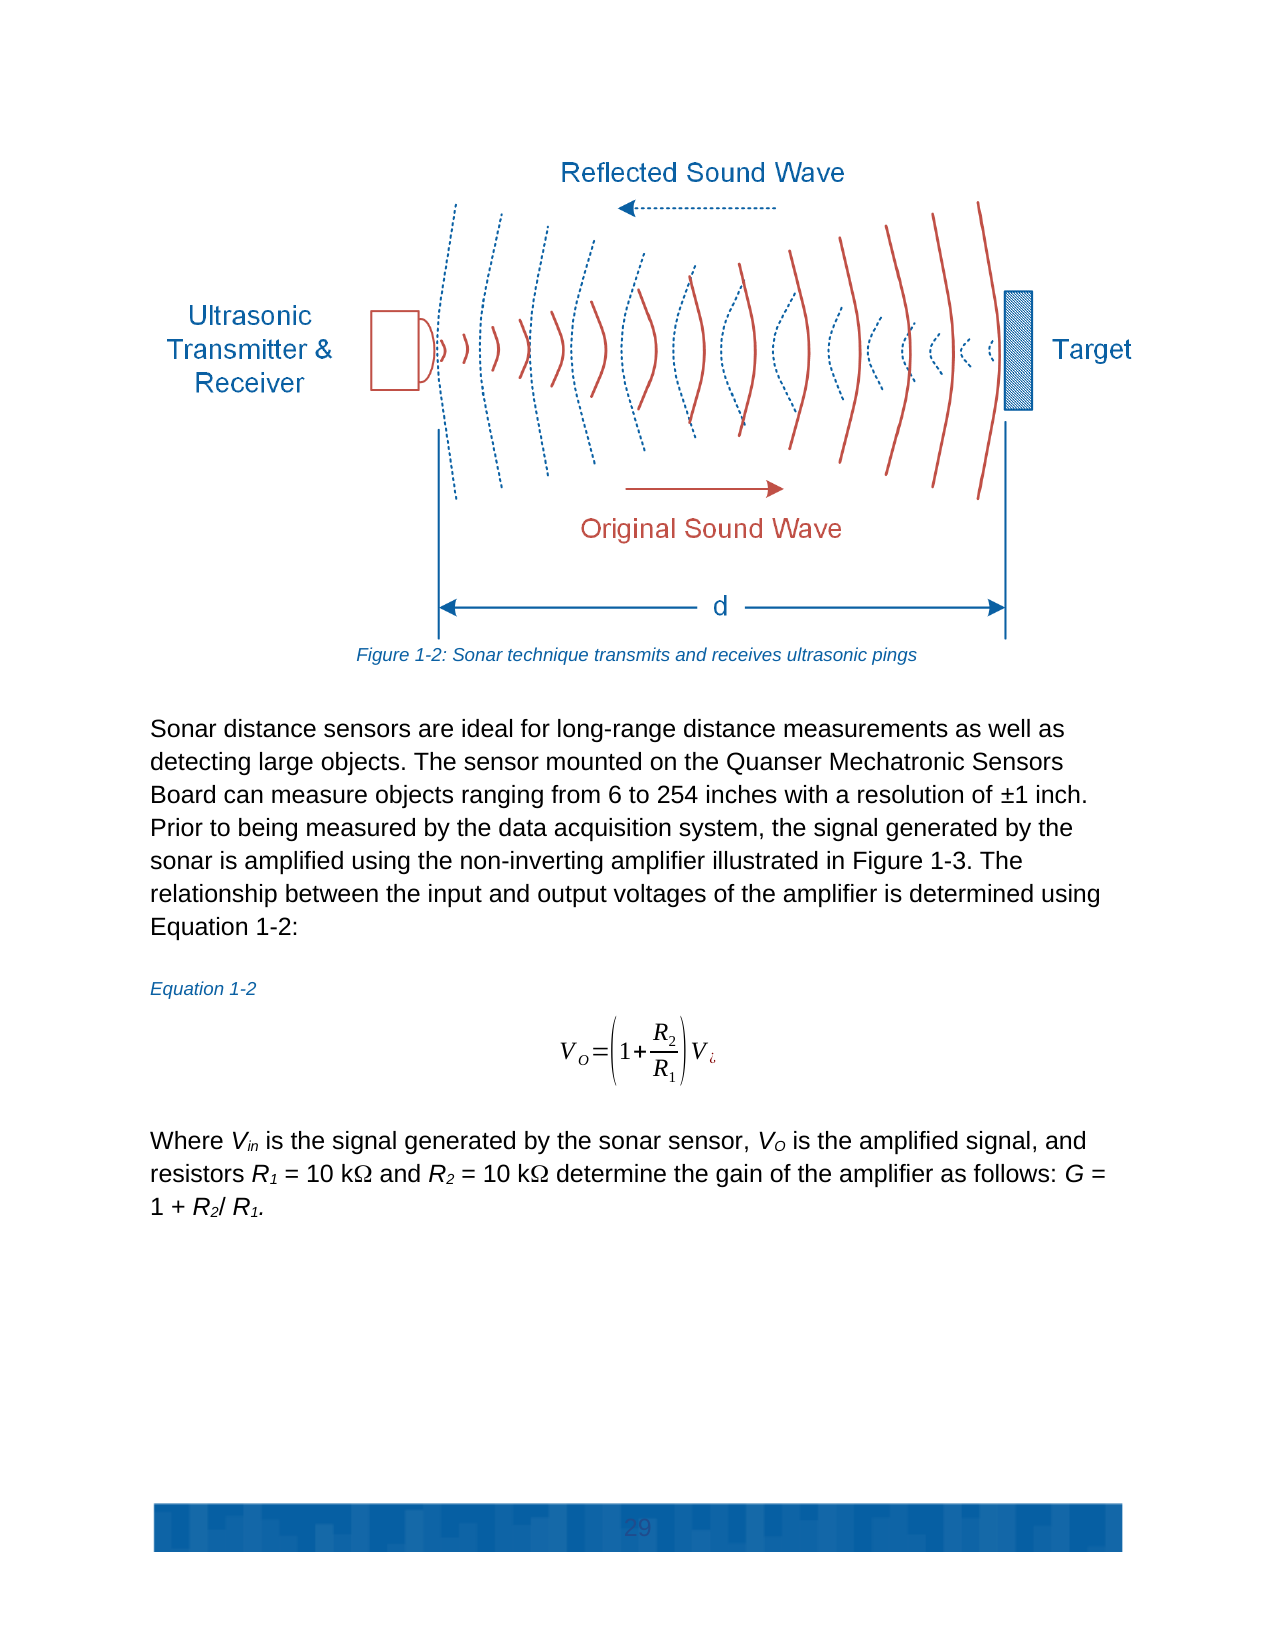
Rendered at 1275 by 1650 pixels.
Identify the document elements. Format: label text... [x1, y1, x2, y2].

picture [150, 150, 1148, 640]
text Figure 1-2: Sonar technique transmits and receives ultrasonic pings [150, 644, 1125, 665]
text Sonar distance sensors are ideal for long-range distance measurements as well as detecting large objects. The sensor mounted on the Quanser Mechatronic Sensors Board can measure objects ranging from 6 to 254 inches with a resolution of ±1 inch. Prior to being measured by the data acquisition system, the signal generated by the sonar is amplified using the non-inverting amplifier illustrated in Figure 1-3. The relationship between the input and output voltages of the amplifier is determined using Equation 1-2: [150, 714, 1125, 941]
text Where Vin is the signal generated by the sonar sensor, VO is the amplified signal, and resistors R1 = 10 k and R2 = 10 k determine the gain of the amplifier as follows: G = 1 + R2/ R1. [150, 1126, 1125, 1221]
picture [153, 1503, 1123, 1552]
text Equation 1-2 [150, 978, 1125, 1000]
